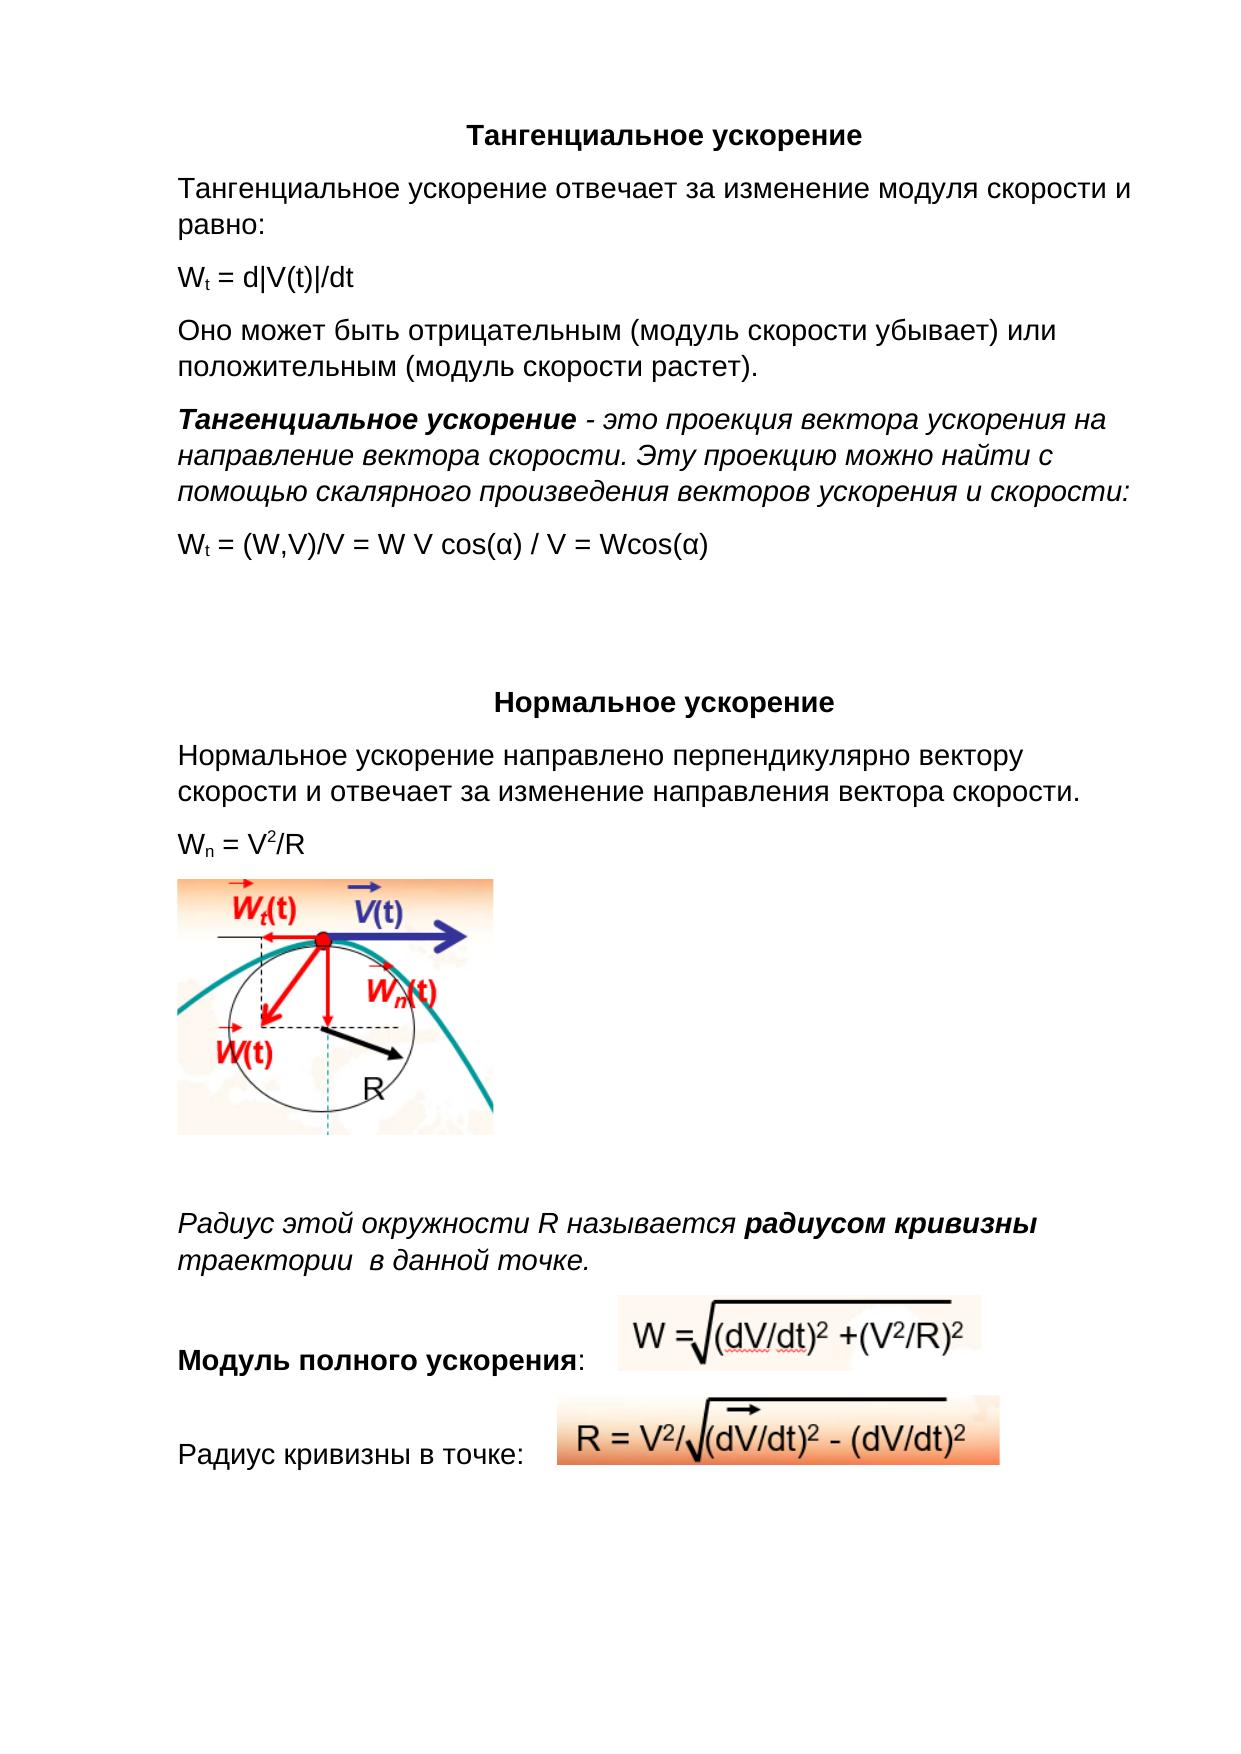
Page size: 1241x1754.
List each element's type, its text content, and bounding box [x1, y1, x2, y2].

text Wt = d|V(t)|/dt [177, 260, 1152, 293]
picture [177, 879, 494, 1135]
text Wn = V2/R [177, 827, 1152, 861]
text Тангенциальное ускорение отвечает за изменение модуля скорости и равно: [177, 171, 1152, 241]
text Нормальное ускорение направлено перпендикулярно вектору скорости и отвечает за изменение направления вектора скорости. [177, 738, 1152, 808]
text Тангенциальное ускорение - это проекция вектора ускорения на направление вектора скорости. Эту проекцию можно найти с помощью скалярного произведения векторов ускорения и скорости: [177, 402, 1152, 507]
text Радиус этой окружности R называется радиусом кривизны траектории в данной точке. [177, 1206, 1152, 1276]
picture [557, 1395, 1000, 1465]
text Wt = (W,V)/V = W V cos(α) / V = Wcos(α) [177, 527, 1152, 560]
text Оно может быть отрицательным (модуль скорости убывает) или положительным (модуль скорости растет). [177, 313, 1152, 382]
text Тангенциальное ускорение [177, 118, 1152, 152]
picture [618, 1295, 982, 1371]
text Нормальное ускорение [177, 685, 1152, 719]
